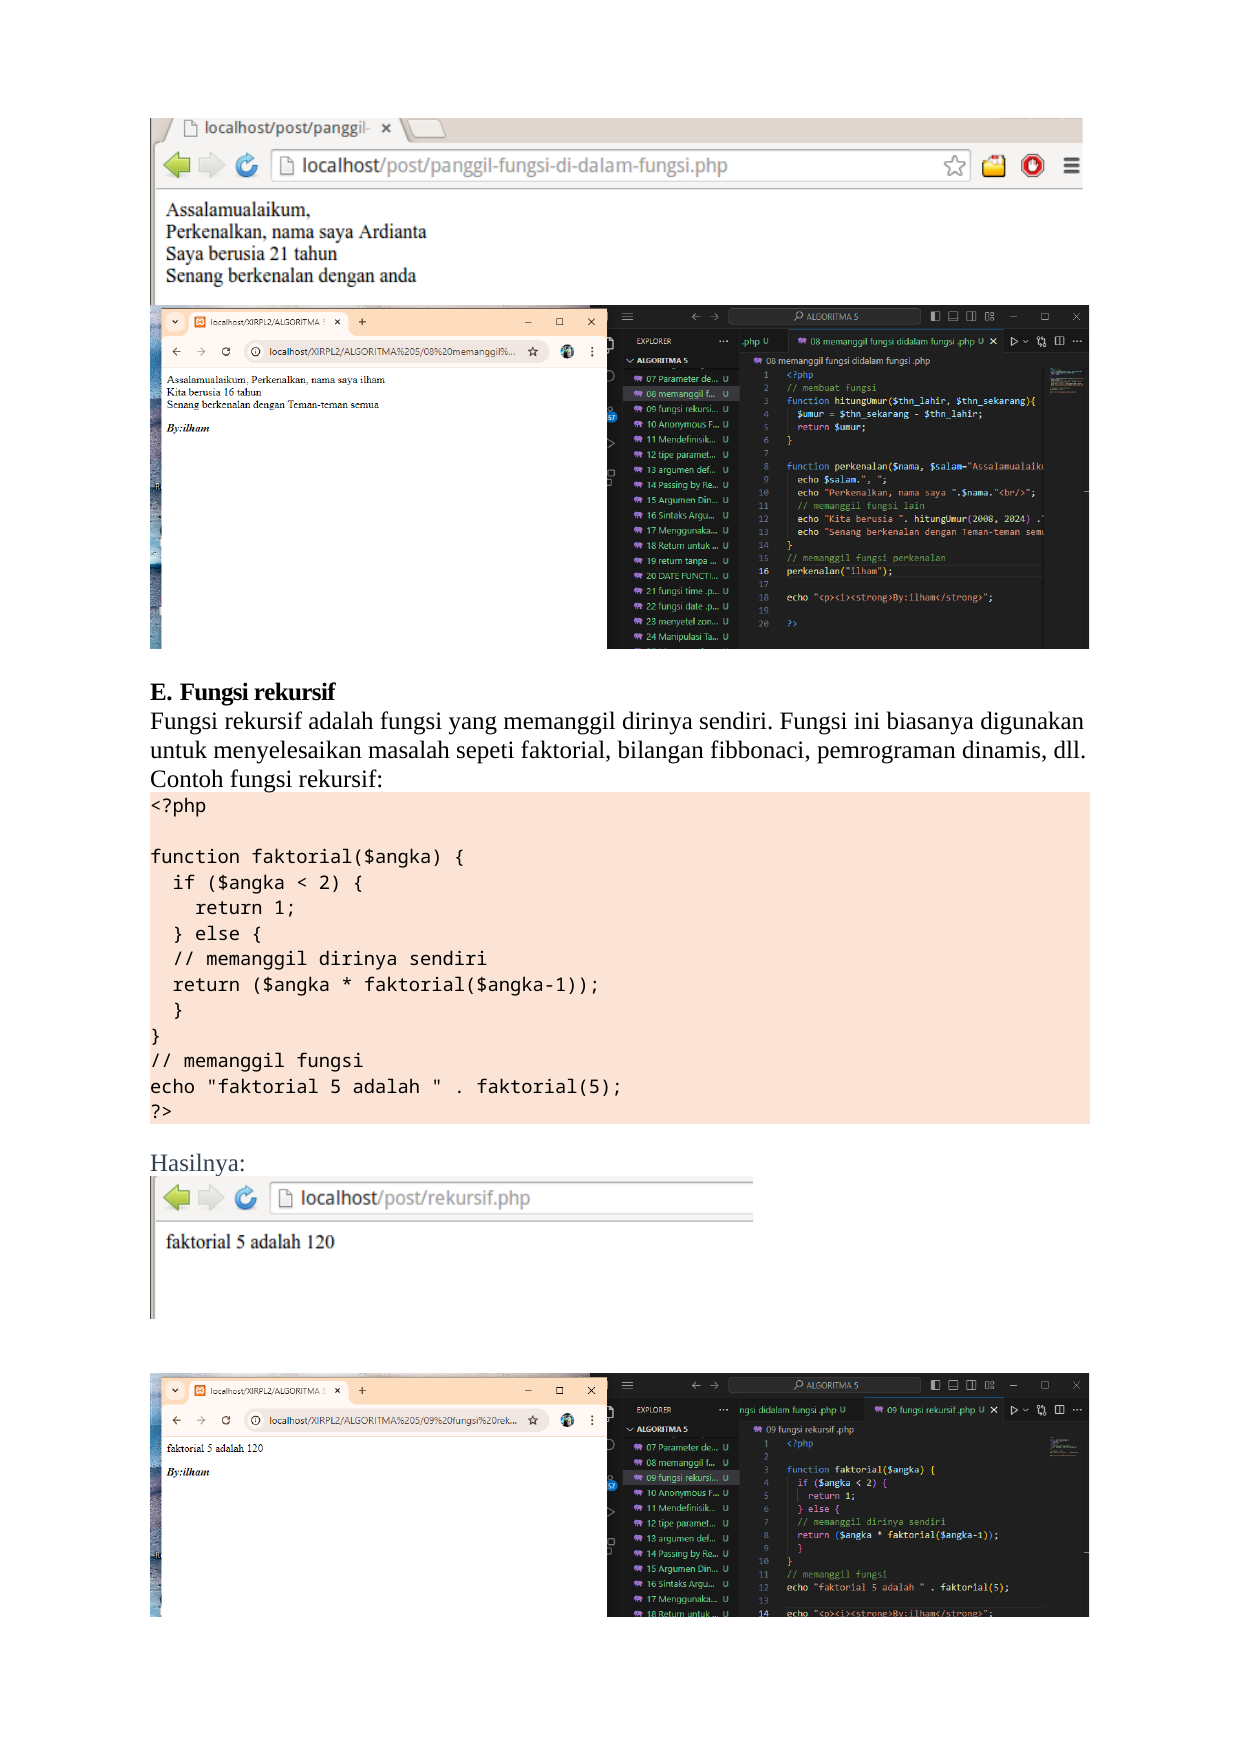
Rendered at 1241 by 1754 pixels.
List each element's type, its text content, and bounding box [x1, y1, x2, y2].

text if ($angka < 2) { [150, 869, 1090, 894]
text Contoh fungsi rekursif: [150, 764, 1090, 792]
text <?php [150, 792, 1090, 818]
text return ($angka * faktorial($angka-1)); [150, 971, 1090, 997]
picture [150, 1373, 1090, 1617]
text // memanggil dirinya sendiri [150, 946, 1090, 971]
text } [150, 1022, 1090, 1048]
text function faktorial($angka) { [150, 843, 1090, 869]
text // memanggil fungsi [150, 1048, 1090, 1073]
text ?> [150, 1099, 1090, 1124]
text Fungsi rekursif adalah fungsi yang memanggil dirinya sendiri. Fungsi ini biasanya digunakan untuk menyelesaikan masalah sepeti faktorial, bilangan fibbonaci, pemrograman dinamis, dll. [150, 706, 1090, 764]
list Fungsi rekursif [150, 677, 1090, 706]
text echo "faktorial 5 adalah " . faktorial(5); [150, 1073, 1090, 1099]
text return 1; [150, 894, 1090, 920]
text Hasilnya: [150, 1148, 1090, 1177]
text } [150, 997, 1090, 1022]
picture [150, 1176, 754, 1319]
picture [150, 118, 1090, 649]
text } else { [150, 920, 1090, 946]
